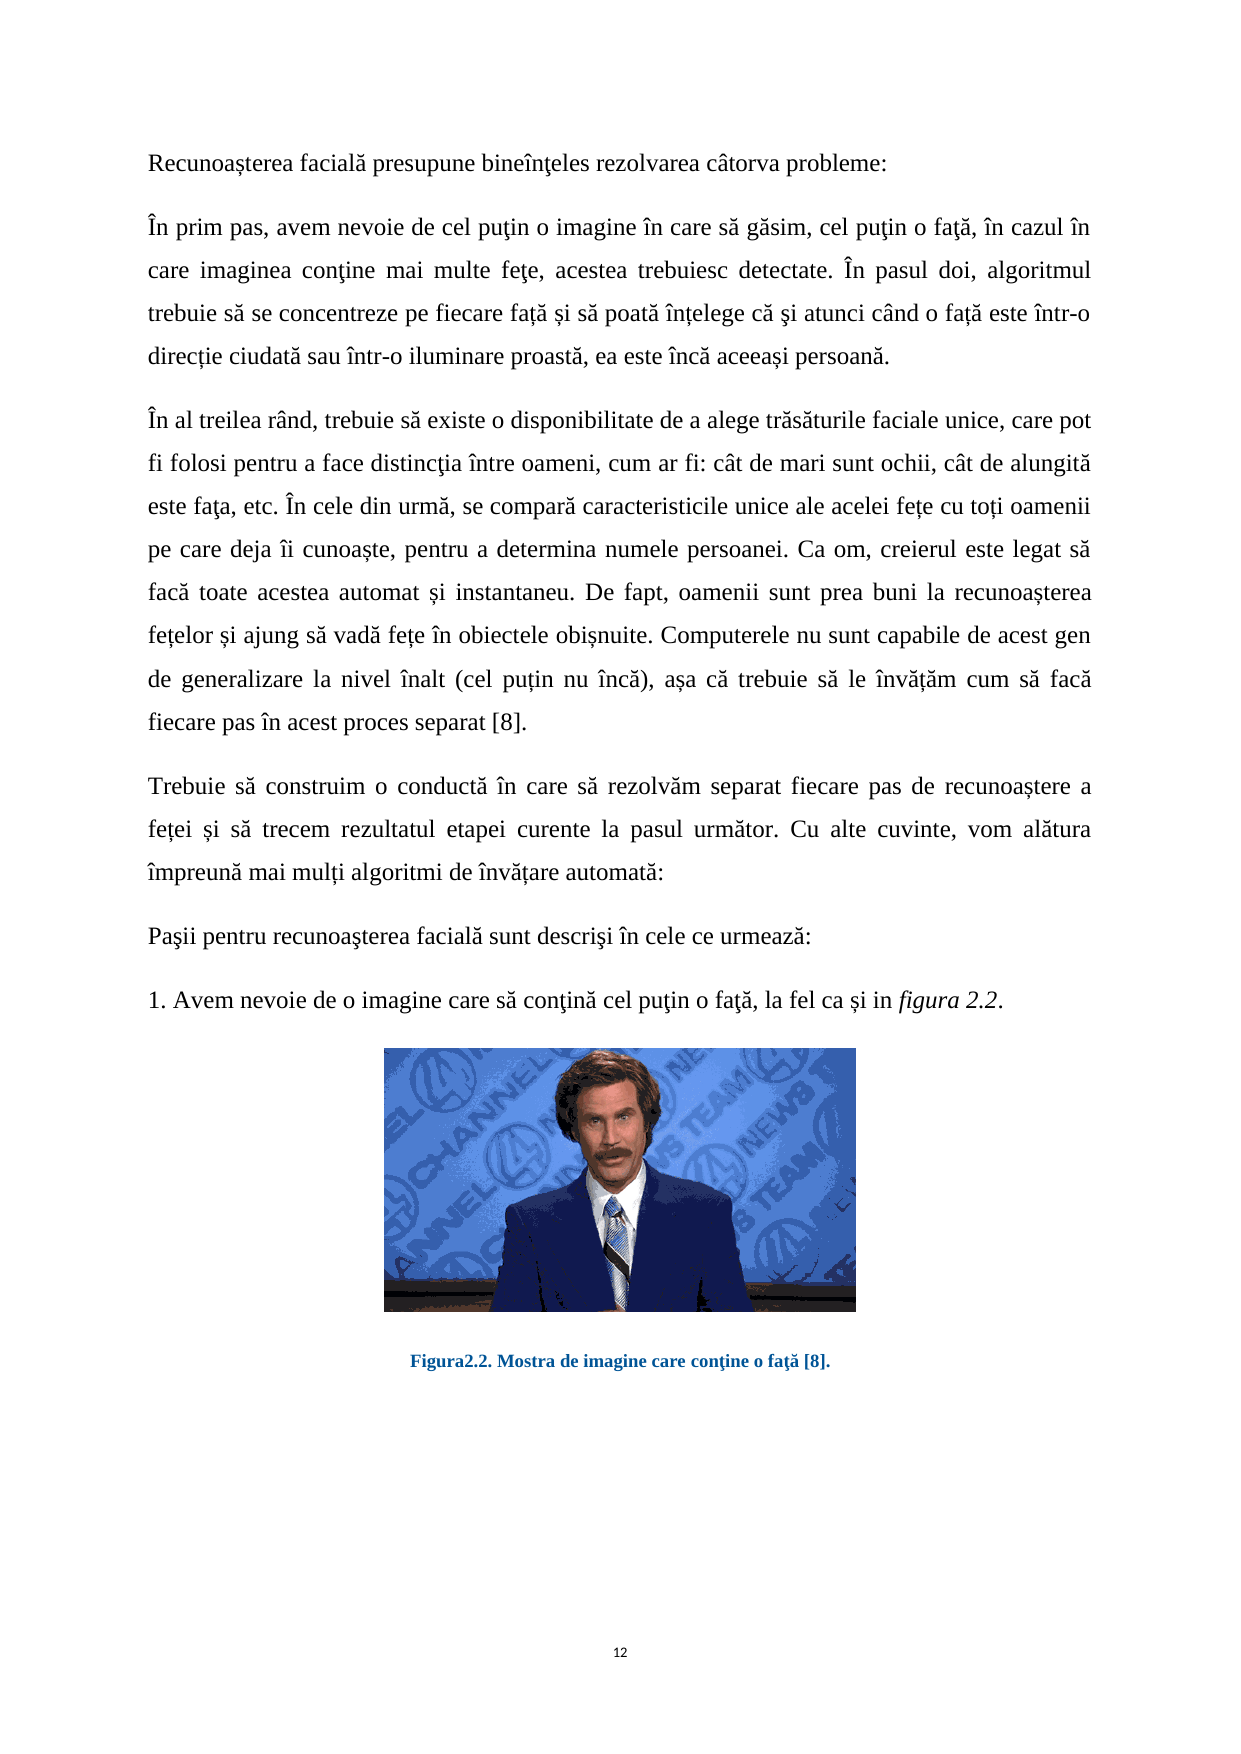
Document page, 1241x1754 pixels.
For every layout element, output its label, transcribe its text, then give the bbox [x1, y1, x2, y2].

text Figura2.2. Mostra de imagine care conţine o faţă [8]. [148, 1350, 1092, 1394]
text În prim pas, avem nevoie de cel puţin o imagine în care să găsim, cel puţin o faţă, în cazul în care imaginea conţine mai multe feţe, acestea trebuiesc detectate. În pasul doi, algoritmul trebuie să se concentreze pe fiecare față și să poată înțelege că şi atunci când o față este într-o direcție ciudată sau într-o iluminare proastă, ea este încă aceeași persoană. [148, 212, 1092, 370]
text Trebuie să construim o conductă în care să rezolvăm separat fiecare pas de recunoaștere a feței și să trecem rezultatul etapei curente la pasul următor. Cu alte cuvinte, vom alătura împreună mai mulți algoritmi de învățare automată: [148, 771, 1092, 886]
text 1. Avem nevoie de o imagine care să conţină cel puţin o faţă, la fel ca și in figura 2.2. [148, 985, 1092, 1014]
text În al treilea rând, trebuie să existe o disponibilitate de a alege trăsăturile faciale unice, care pot fi folosi pentru a face distincţia între oameni, cum ar fi: cât de mari sunt ochii, cât de alungită este faţa, etc. În cele din urmă, se compară caracteristicile unice ale acelei fețe cu toți oamenii pe care deja îi cunoaște, pentru a determina numele persoanei. Ca om, creierul este legat să facă toate acestea automat și instantaneu. De fapt, oamenii sunt prea buni la recunoașterea fețelor și ajung să vadă fețe în obiectele obișnuite. Computerele nu sunt capabile de acest gen de generalizare la nivel înalt (cel puțin nu încă), așa că trebuie să le învățăm cum să facă fiecare pas în acest proces separat [8]. [148, 405, 1092, 736]
text Recunoașterea facială presupune bineînţeles rezolvarea câtorva probleme: [148, 148, 1092, 176]
text Paşii pentru recunoaşterea facială sunt descrişi în cele ce urmează: [148, 921, 1092, 950]
picture [384, 1048, 856, 1312]
